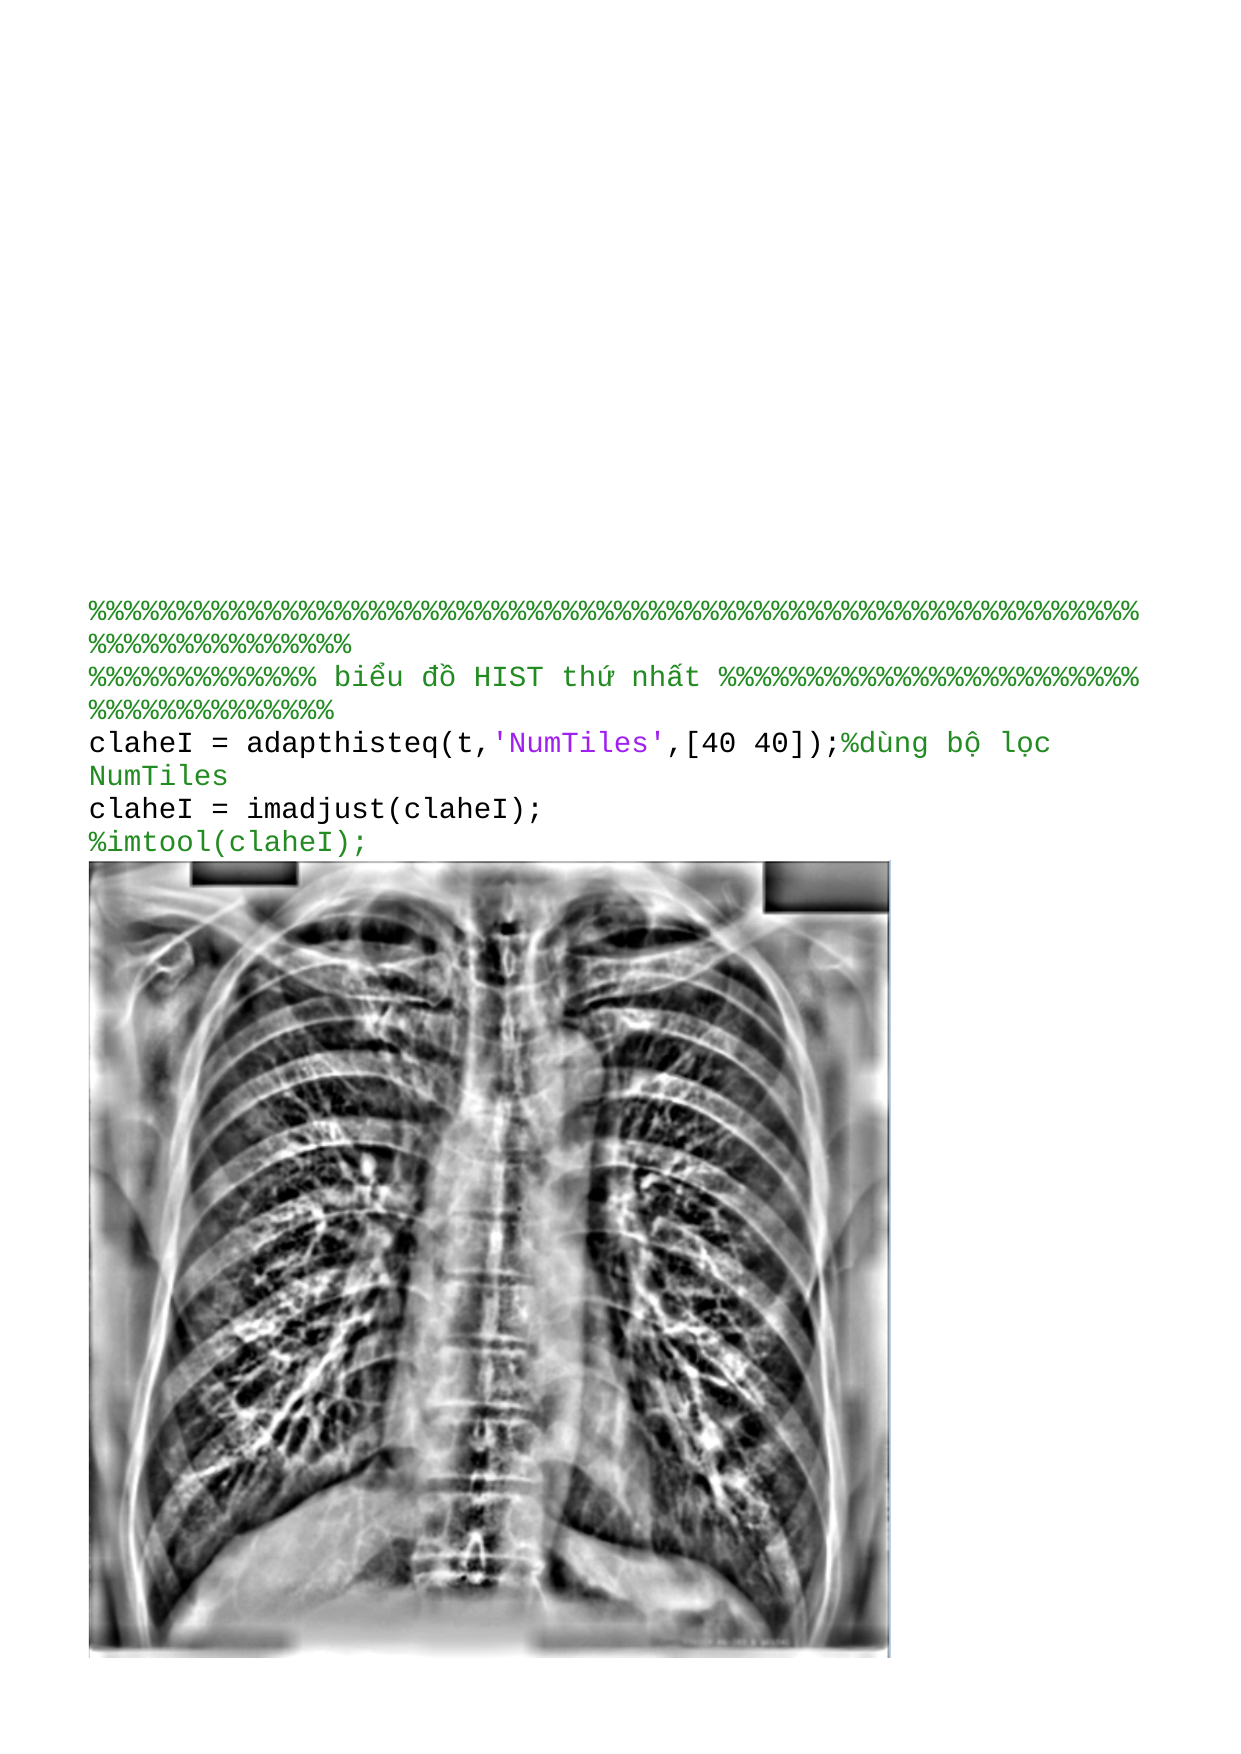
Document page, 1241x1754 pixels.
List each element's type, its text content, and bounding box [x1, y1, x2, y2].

text claheI = imadjust(claheI); [89, 794, 1152, 827]
picture [88, 860, 891, 1658]
text %imtool(claheI); [89, 827, 1152, 860]
text %%%%%%%%%%%%%%%%%%%%%%%%%%%%%%%%%%%%%%%%%%%%%%%%%%%%%%%%%%%%%%%%%%%%%%%%%%% [89, 596, 1152, 662]
text claheI = adapthisteq(t,'NumTiles',[40 40]);%dùng bộ lọc NumTiles [89, 728, 1152, 794]
text %%%%%%%%%%%%% biểu đồ HIST thứ nhất %%%%%%%%%%%%%%%%%%%%%%%%%%%%%%%%%%%%%% [89, 662, 1152, 728]
